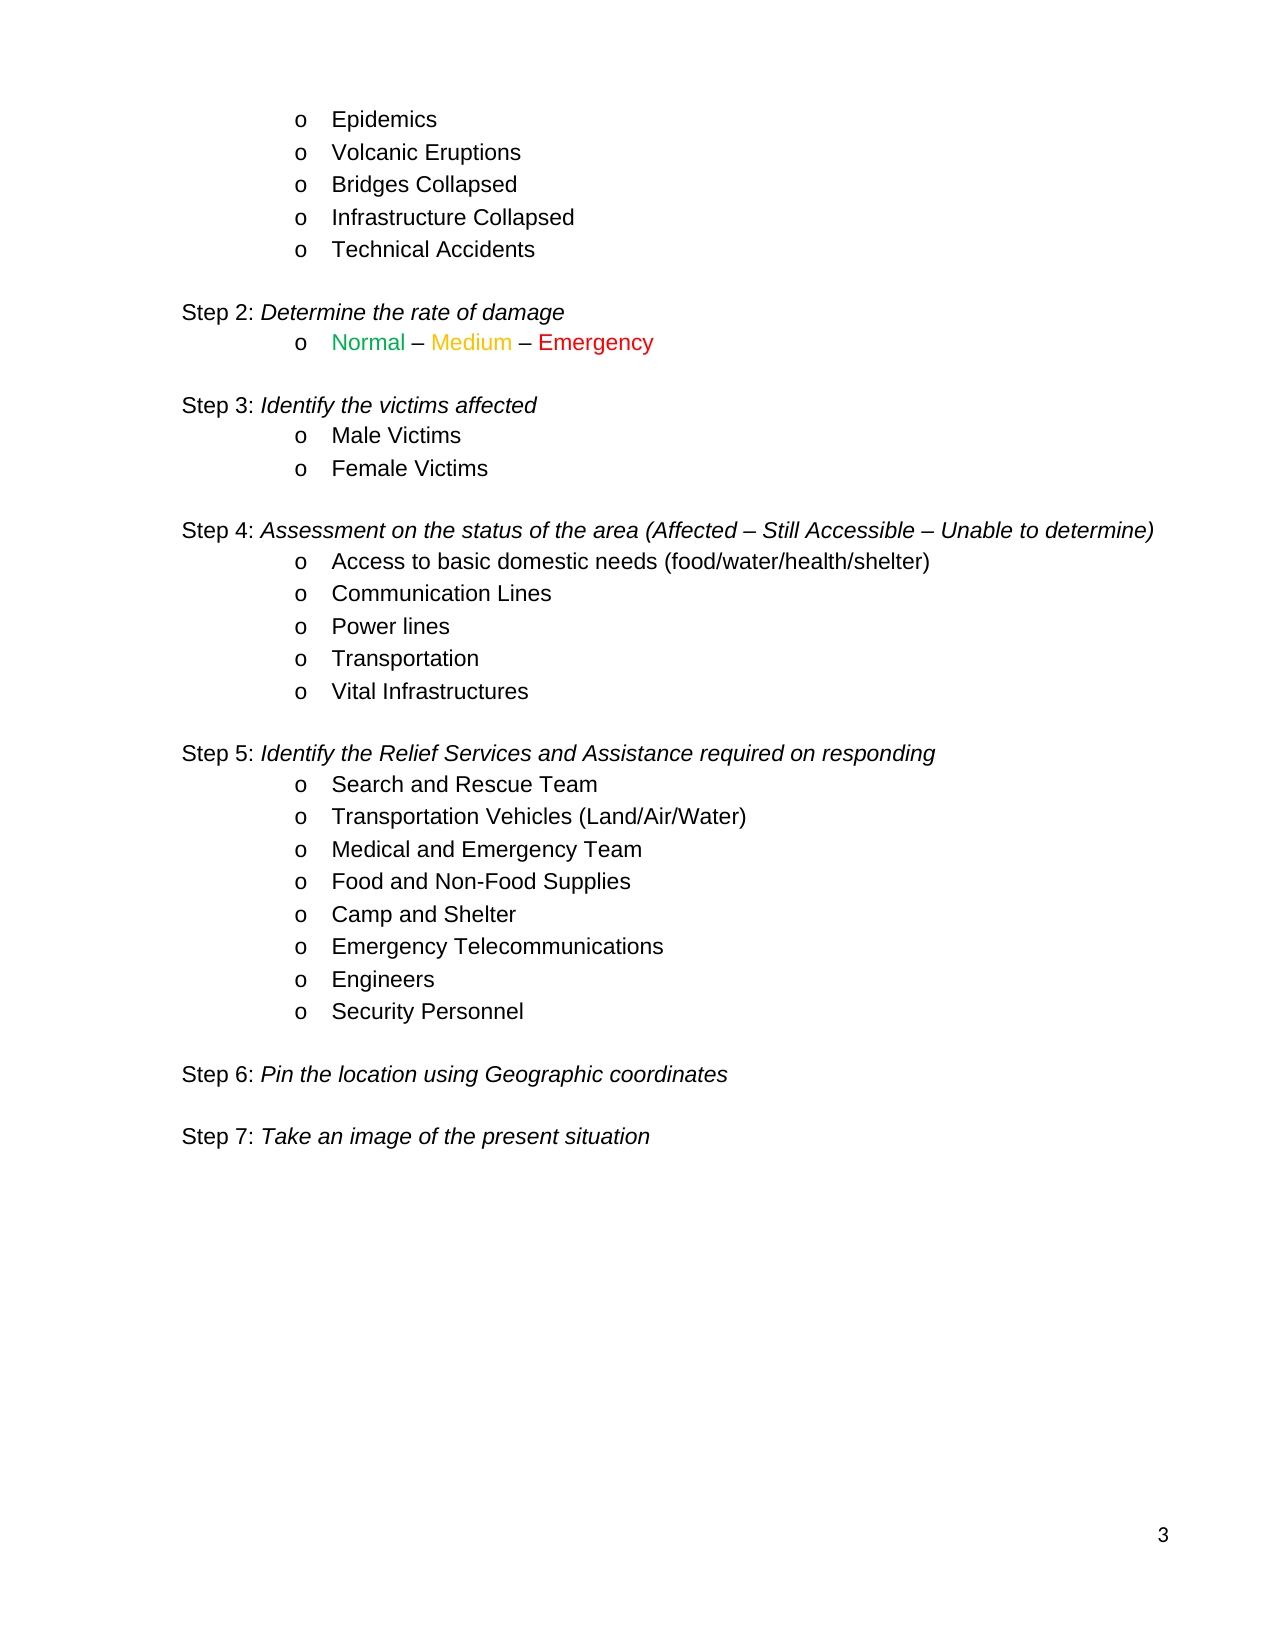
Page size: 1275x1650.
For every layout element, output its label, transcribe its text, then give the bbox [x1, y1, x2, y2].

list Camp and Shelter [294, 901, 1169, 929]
list Vital Infrastructures [294, 678, 1169, 706]
list Bridges Collapsed [294, 171, 1169, 200]
list Engineers [294, 966, 1169, 994]
text Step 5: Identify the Relief Services and Assistance required on responding [181, 740, 1169, 767]
list Epidemics [294, 106, 1169, 135]
list Male Victims [294, 422, 1169, 451]
list Search and Rescue Team [294, 771, 1169, 799]
list Food and Non-Food Supplies [294, 868, 1169, 896]
list Infrastructure Collapsed [294, 204, 1169, 232]
list Access to basic domestic needs (food/water/health/shelter) [294, 548, 1169, 576]
list Communication Lines [294, 580, 1169, 608]
list Technical Accidents [294, 236, 1169, 265]
list Volcanic Eruptions [294, 139, 1169, 167]
text Step 6: Pin the location using Geographic coordinates [106, 1061, 1169, 1087]
list Female Victims [294, 455, 1169, 483]
list Emergency Telecommunications [294, 933, 1169, 961]
list Medical and Emergency Team [294, 836, 1169, 864]
list Normal – Medium – Emergency [294, 329, 1169, 358]
list Transportation Vehicles (Land/Air/Water) [294, 803, 1169, 831]
text Step 4: Assessment on the status of the area (Affected – Still Accessible – Unable to determine) [106, 517, 1169, 544]
text Step 7: Take an image of the present situation [106, 1123, 1169, 1149]
list Security Personnel [294, 998, 1169, 1026]
list Transportation [294, 645, 1169, 673]
text Step 2: Determine the rate of damage [181, 299, 1169, 325]
text Step 3: Identify the victims affected [181, 392, 1169, 418]
list Power lines [294, 613, 1169, 641]
